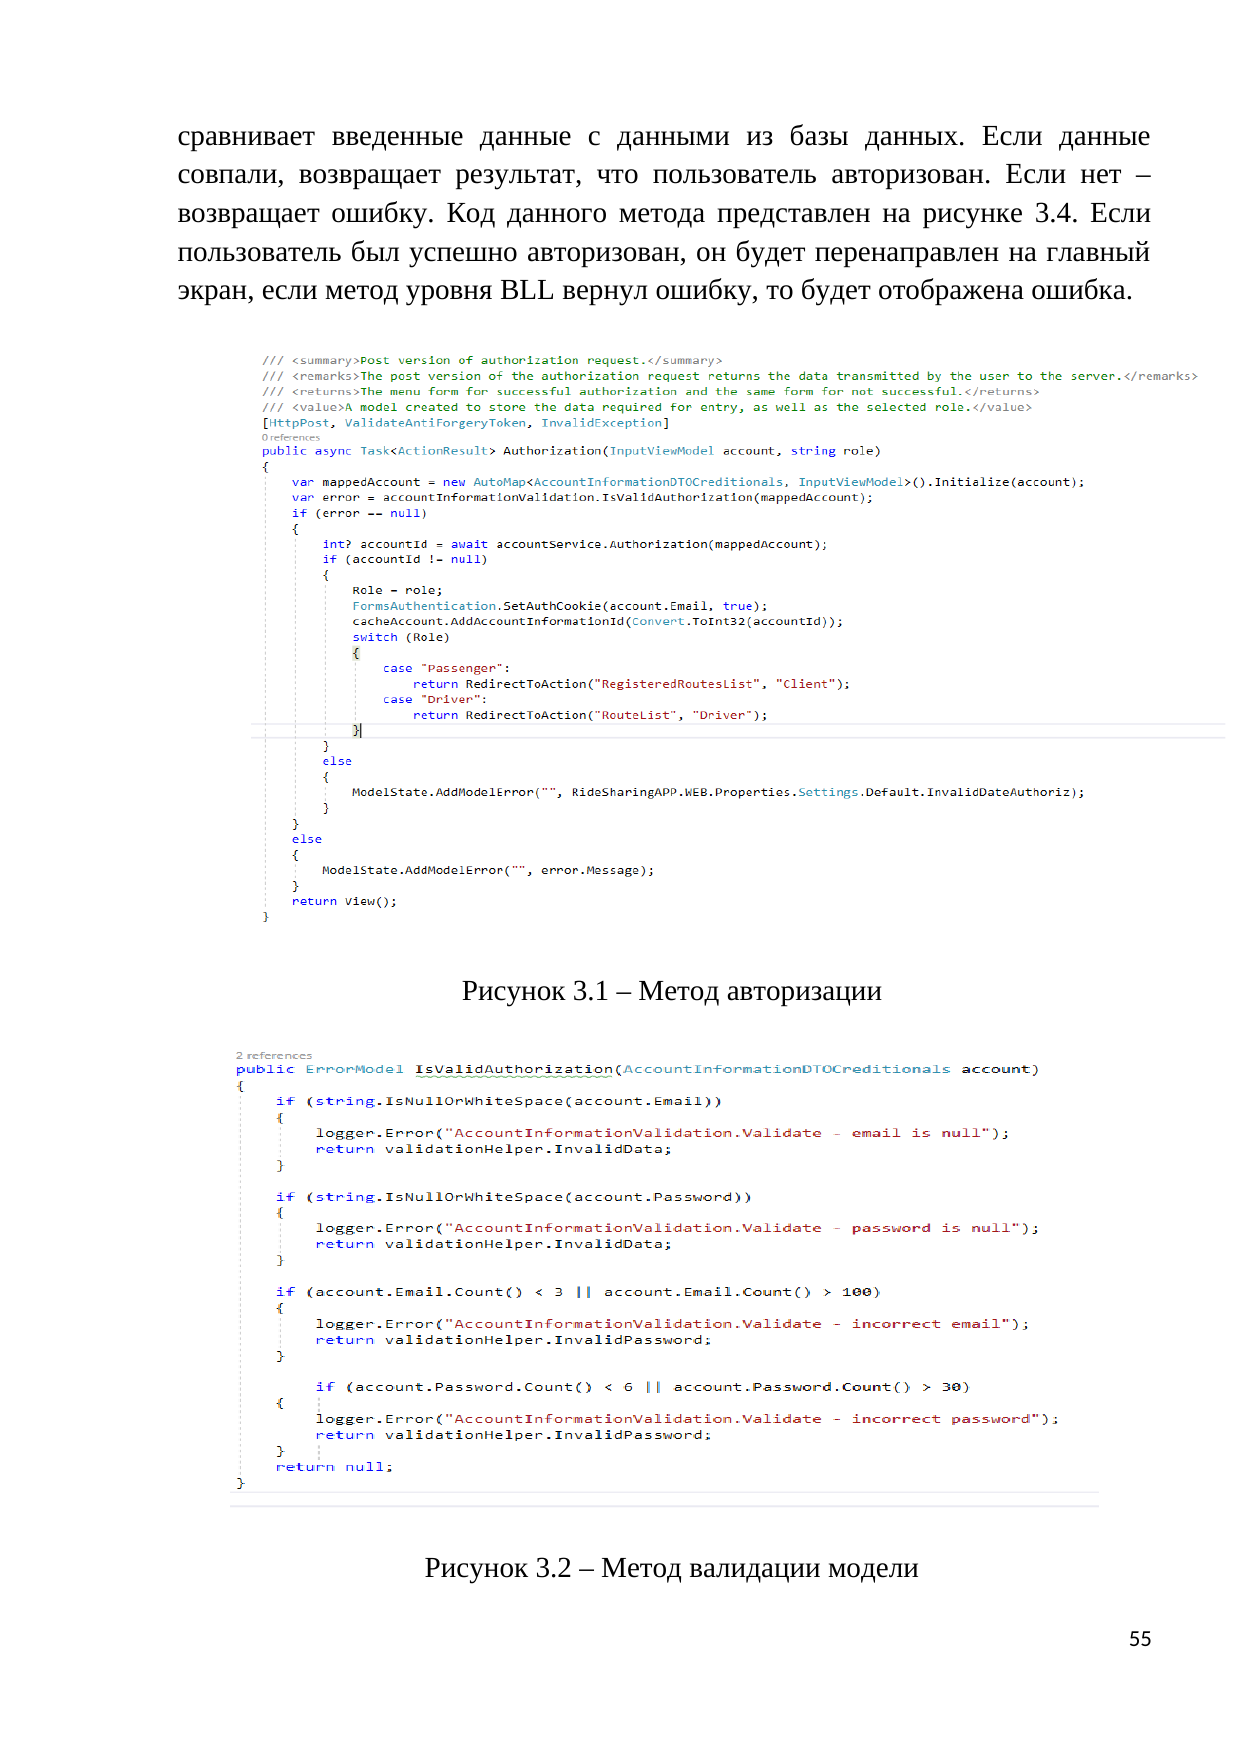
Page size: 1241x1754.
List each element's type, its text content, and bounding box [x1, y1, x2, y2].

picture [251, 349, 1226, 931]
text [177, 118, 1152, 306]
text Рисунок 3.1 – Метод авторизации [177, 973, 1152, 1007]
text Рисунок 3.2 – Метод валидации модели [177, 1551, 1152, 1584]
picture [230, 1050, 1099, 1508]
